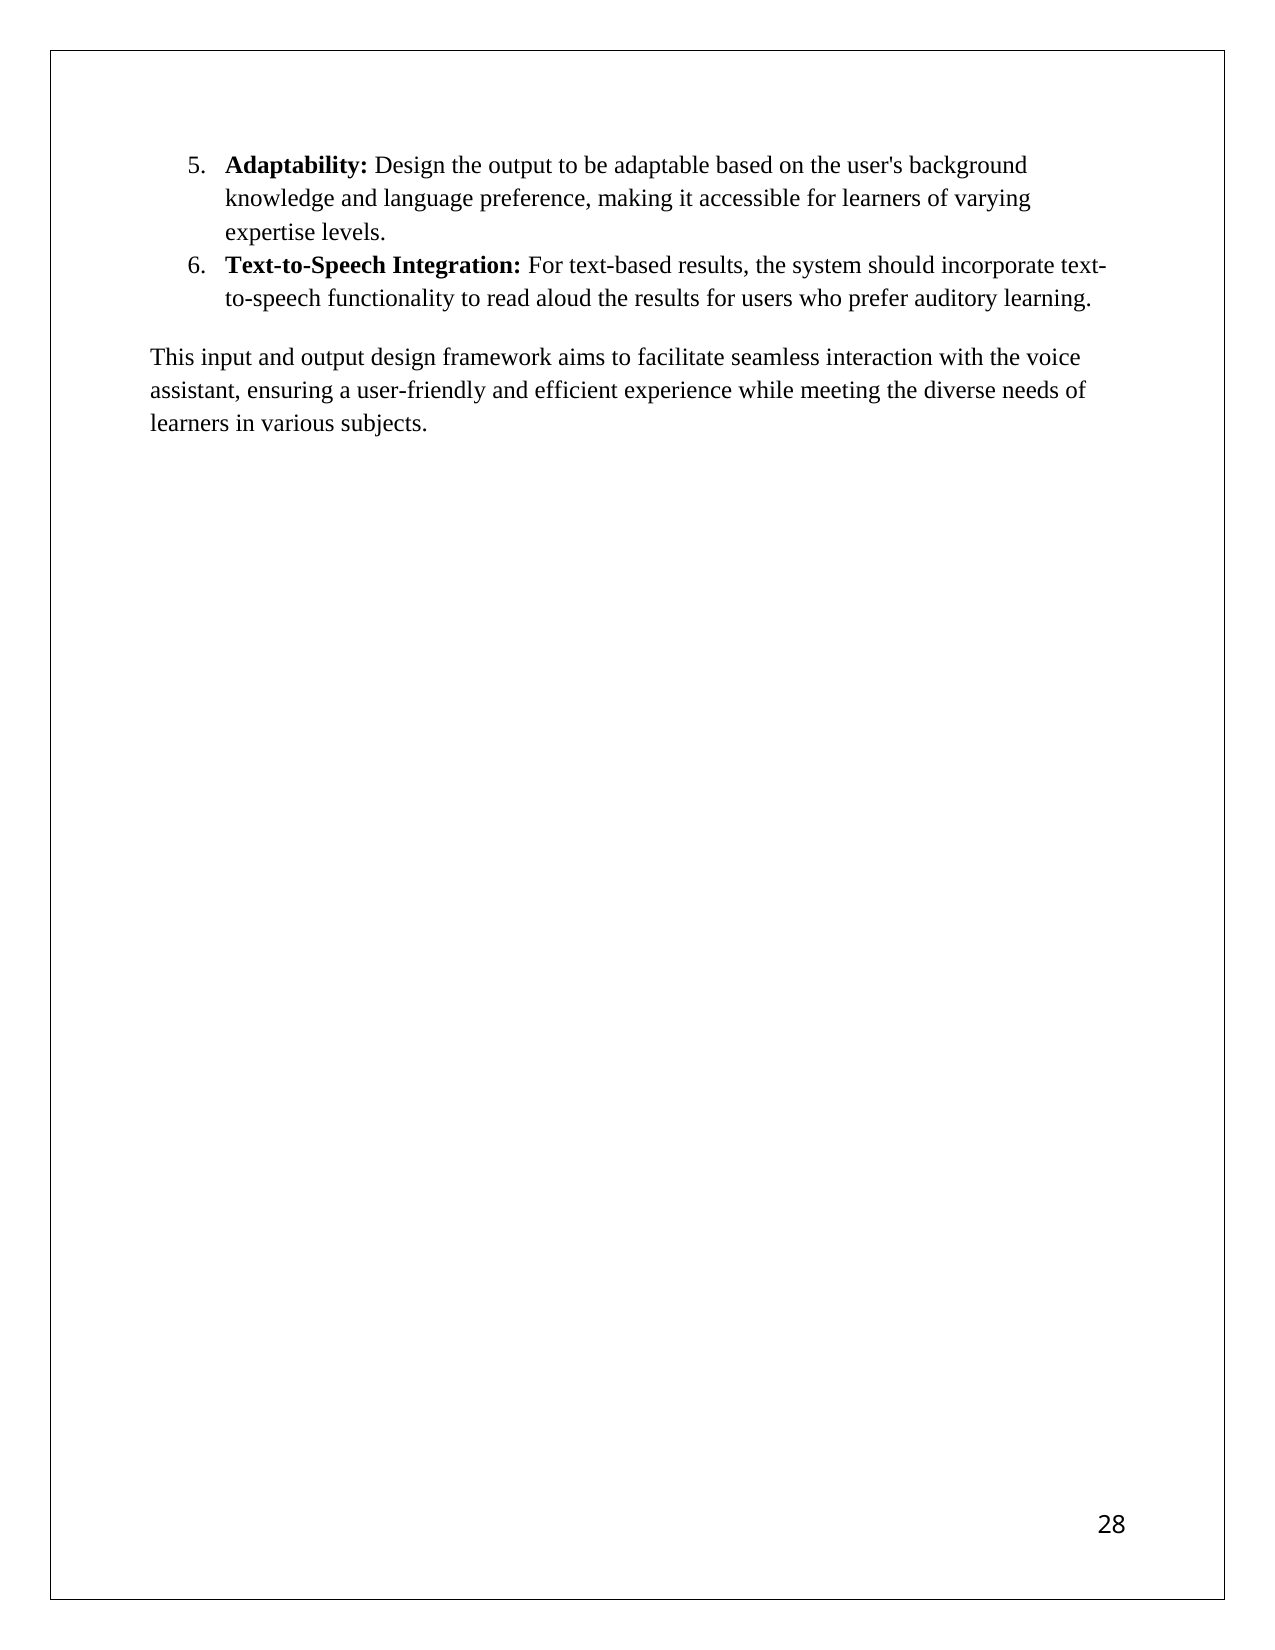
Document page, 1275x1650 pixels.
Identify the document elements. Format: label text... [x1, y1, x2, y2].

list Adaptability: Design the output to be adaptable based on the user's background knowledge and language preference, making it accessible for learners of varying expertise levels. [187, 150, 1125, 245]
list Text-to-Speech Integration: For text-based results, the system should incorporate text-to-speech functionality to read aloud the results for users who prefer auditory learning. [187, 250, 1125, 312]
text This input and output design framework aims to facilitate seamless interaction with the voice assistant, ensuring a user-friendly and efficient experience while meeting the diverse needs of learners in various subjects. [150, 342, 1125, 437]
